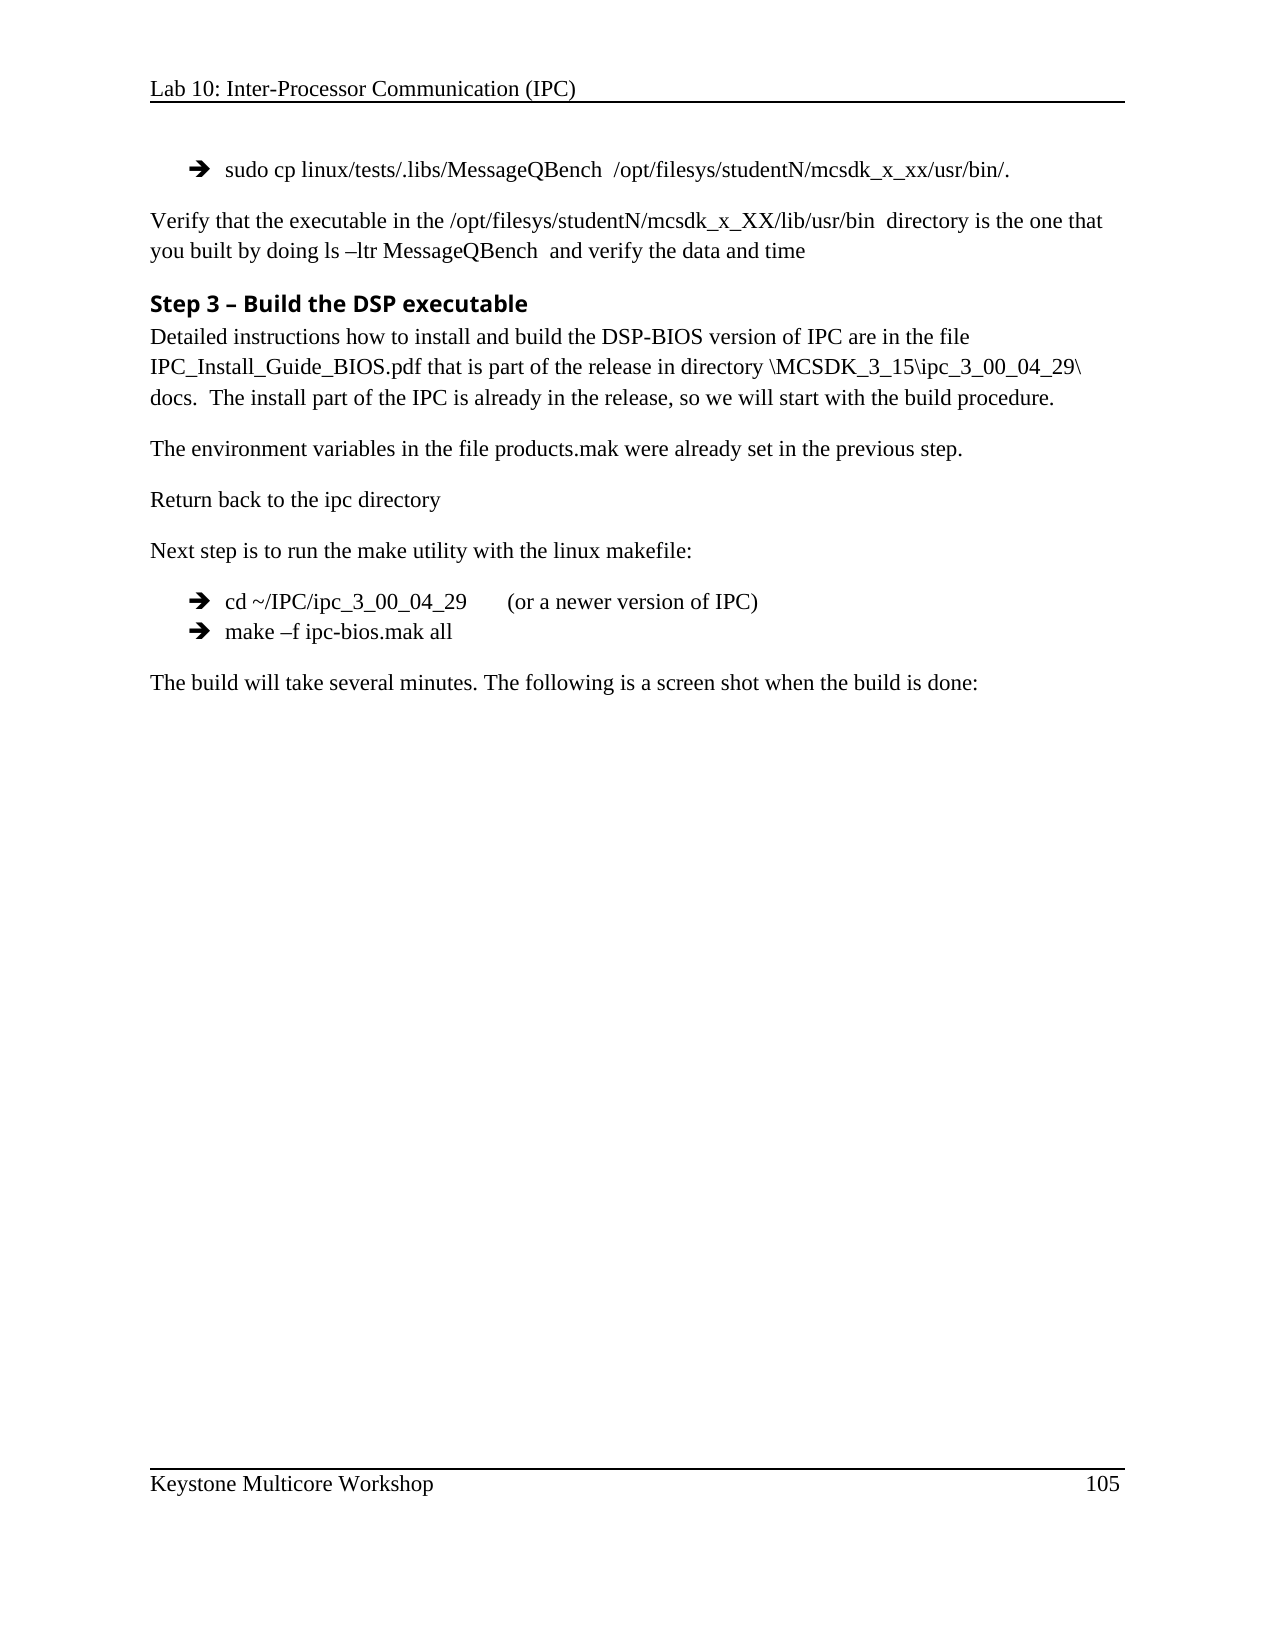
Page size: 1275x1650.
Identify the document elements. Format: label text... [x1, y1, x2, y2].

subtitle Step 3 – Build the DSP executable [150, 288, 1125, 319]
text The environment variables in the file products.mak were already set in the previous step. [150, 435, 1125, 461]
text Verify that the executable in the /opt/filesys/studentN/mcsdk_x_XX/lib/usr/bin directory is the one that you built by doing ls –ltr MessageQBench and verify the data and time [150, 207, 1125, 263]
text Next step is to run the make utility with the linux makefile: [150, 537, 1125, 563]
text Detailed instructions how to install and build the DSP-BIOS version of IPC are in the file IPC_Install_Guide_BIOS.pdf that is part of the release in directory \MCSDK_3_15\ipc_3_00_04_29\docs. The install part of the IPC is already in the release, so we will start with the build procedure. [150, 323, 1125, 410]
list sudo cp linux/tests/.libs/MessageQBench /opt/filesys/studentN/mcsdk_x_xx/usr/bin/. [187, 156, 1125, 182]
list cd ~/IPC/ipc_3_00_04_29 (or a newer version of IPC) [187, 588, 1125, 614]
text Return back to the ipc directory [150, 486, 1125, 512]
list make –f ipc-bios.mak all [187, 618, 1125, 644]
text The build will take several minutes. The following is a screen shot when the build is done: [150, 669, 1125, 695]
